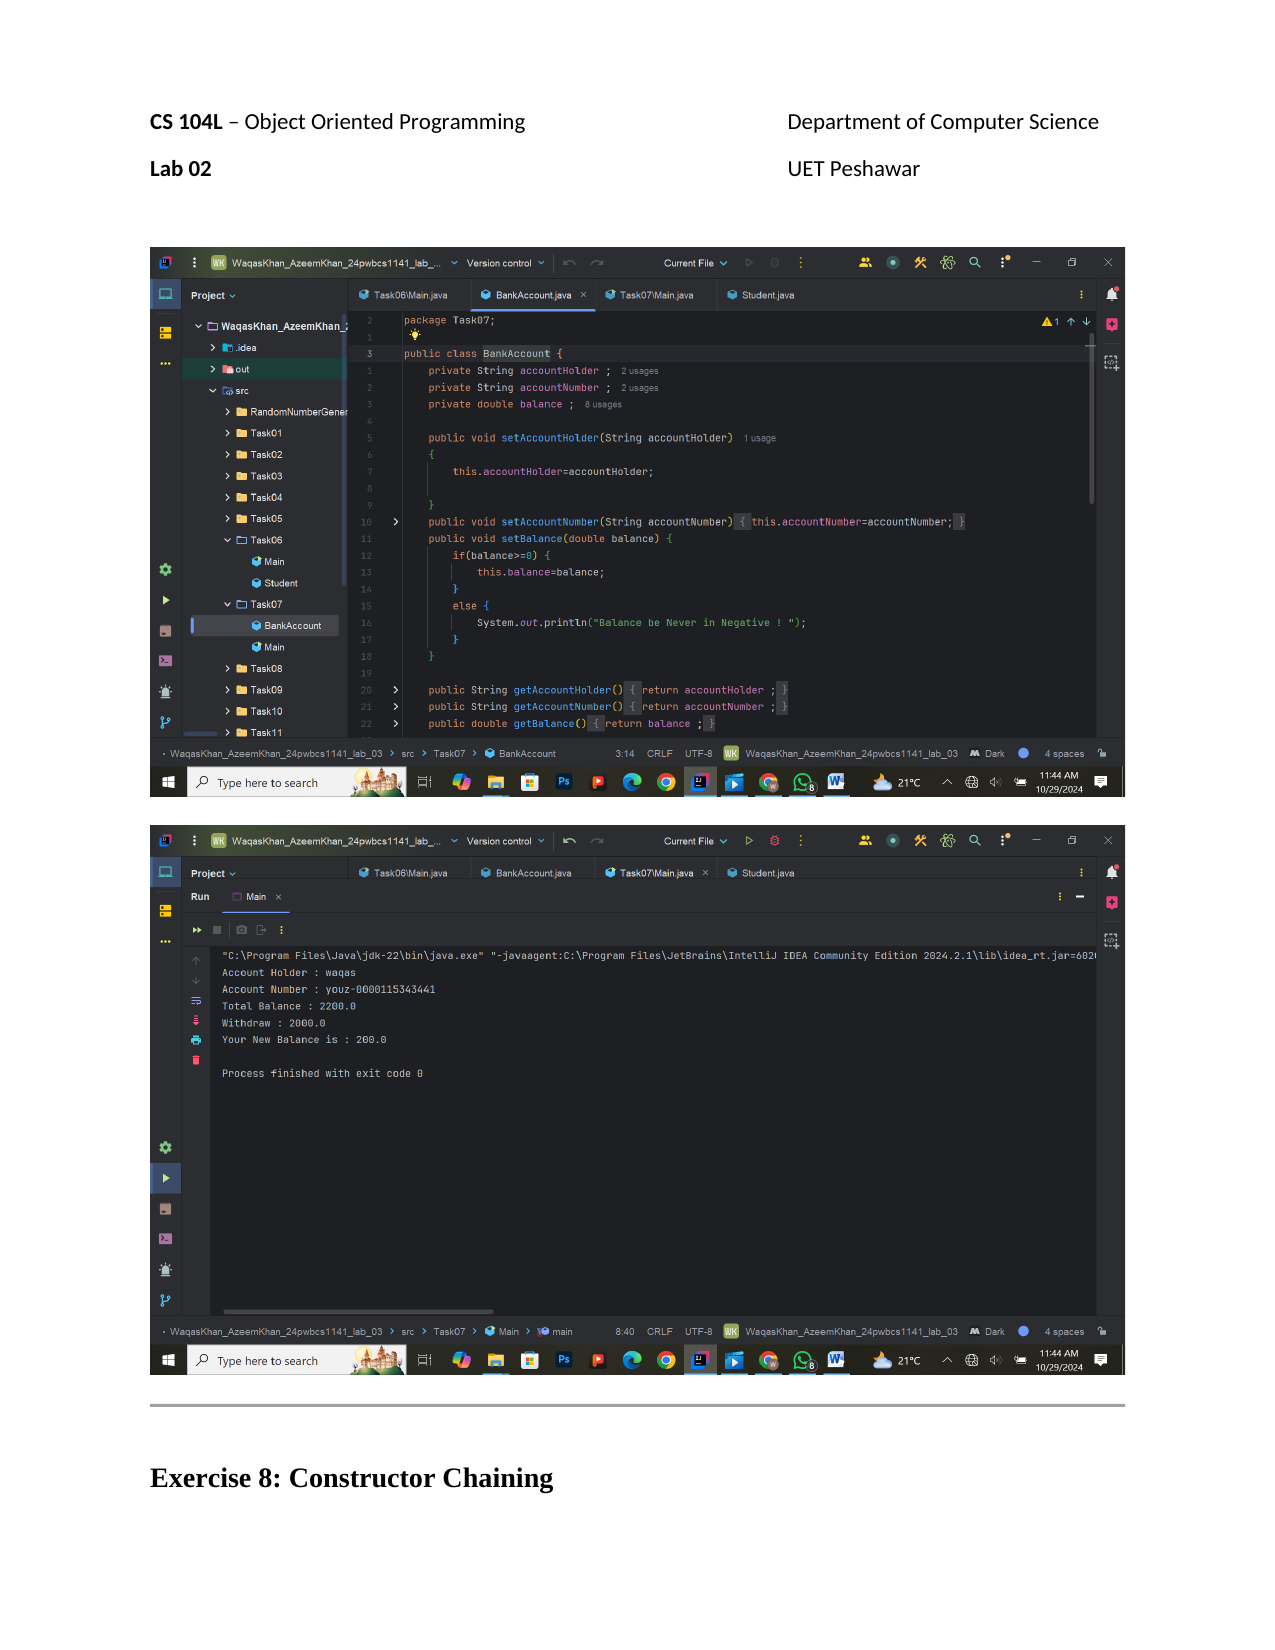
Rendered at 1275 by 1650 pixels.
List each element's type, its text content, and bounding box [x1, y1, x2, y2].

picture [150, 247, 1125, 797]
text Exercise 8: Constructor Chaining [150, 1461, 1125, 1493]
picture [150, 825, 1125, 1375]
